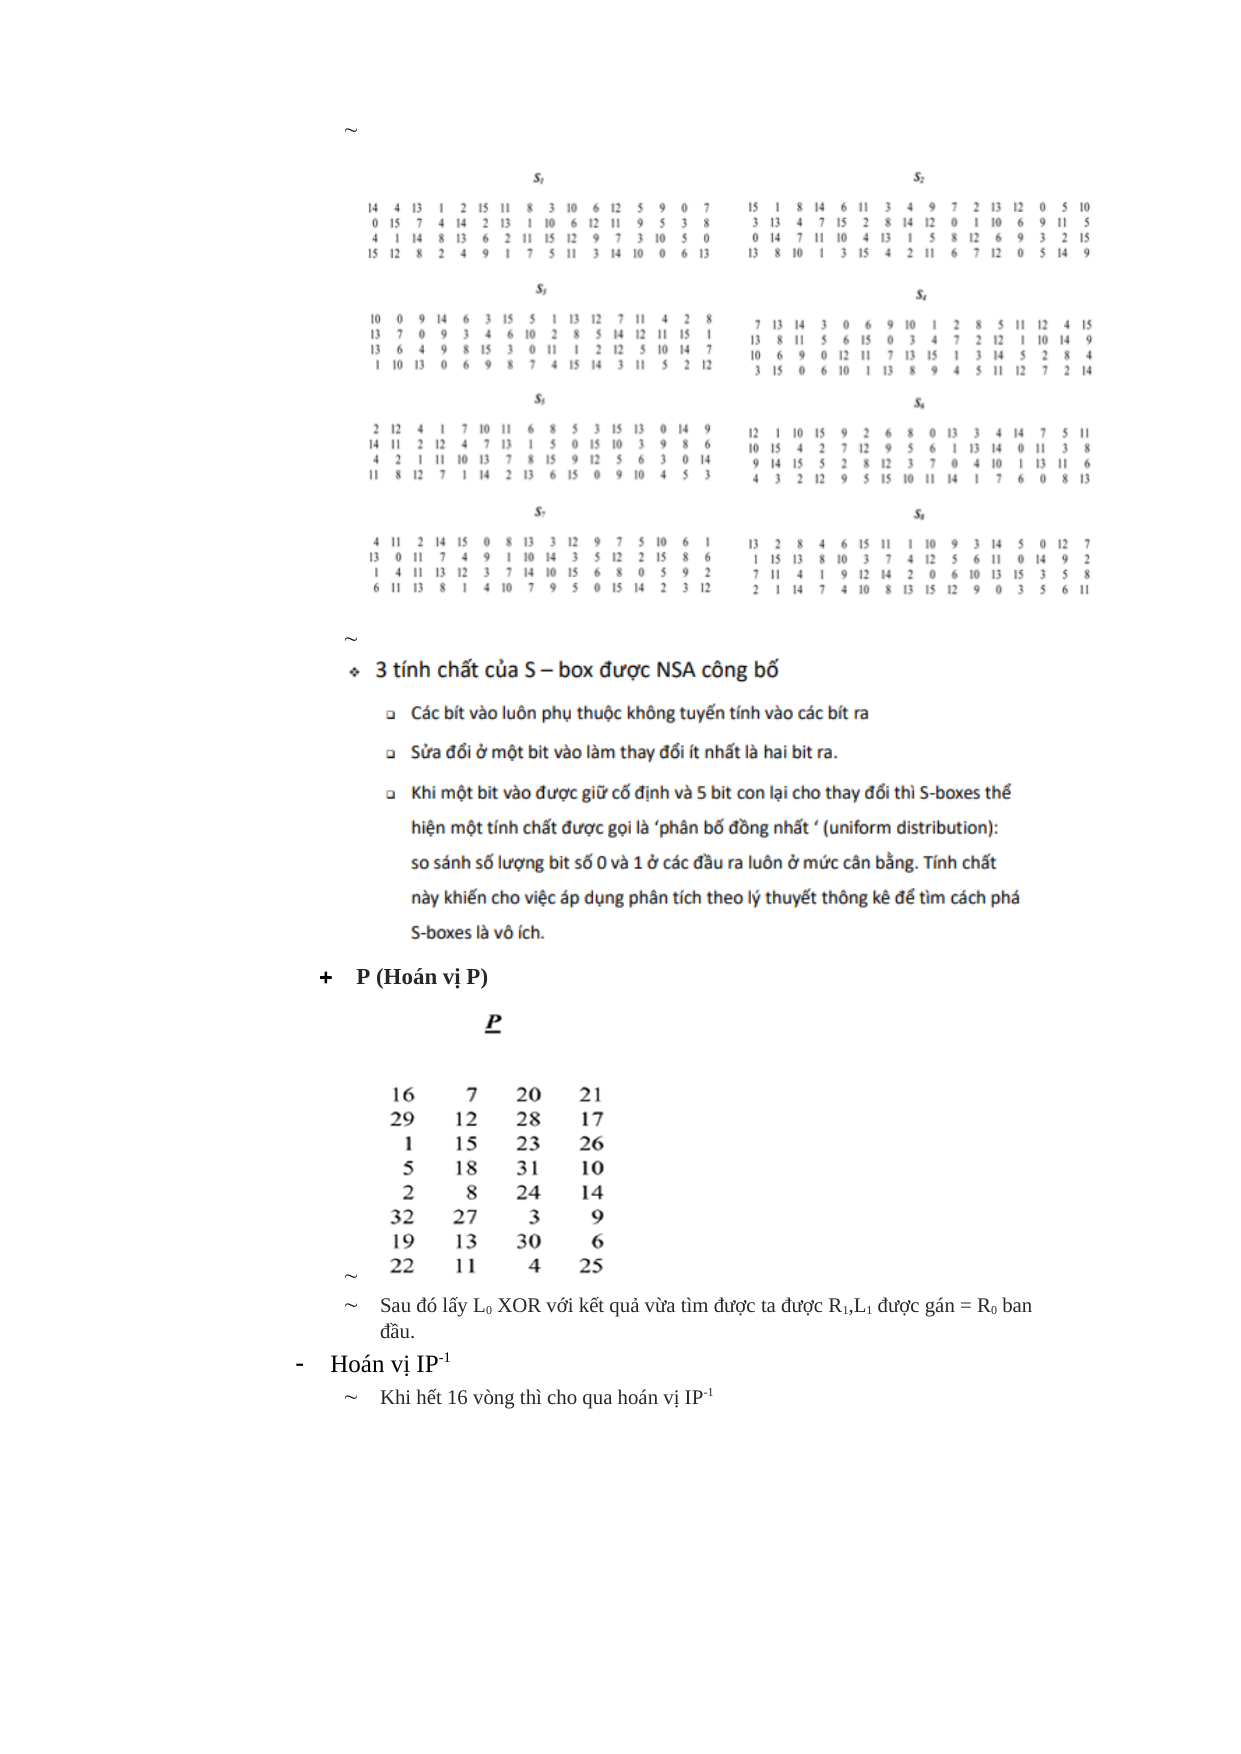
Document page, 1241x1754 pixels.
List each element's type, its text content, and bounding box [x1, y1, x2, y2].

subtitle P (Hoán vị P) [319, 963, 1063, 989]
picture [342, 144, 1152, 621]
subtitle Khi hết 16 vòng thì cho qua hoán vị IP-1 [343, 1384, 1063, 1409]
picture [379, 995, 672, 1284]
subtitle Sau đó lấy L0 XOR với kết quả vừa tìm được ta được R1,L1 được gán = R0 ban đầu. [343, 1293, 1063, 1343]
subtitle Hoán vị IP-1 [295, 1349, 1063, 1378]
picture [342, 653, 1079, 957]
